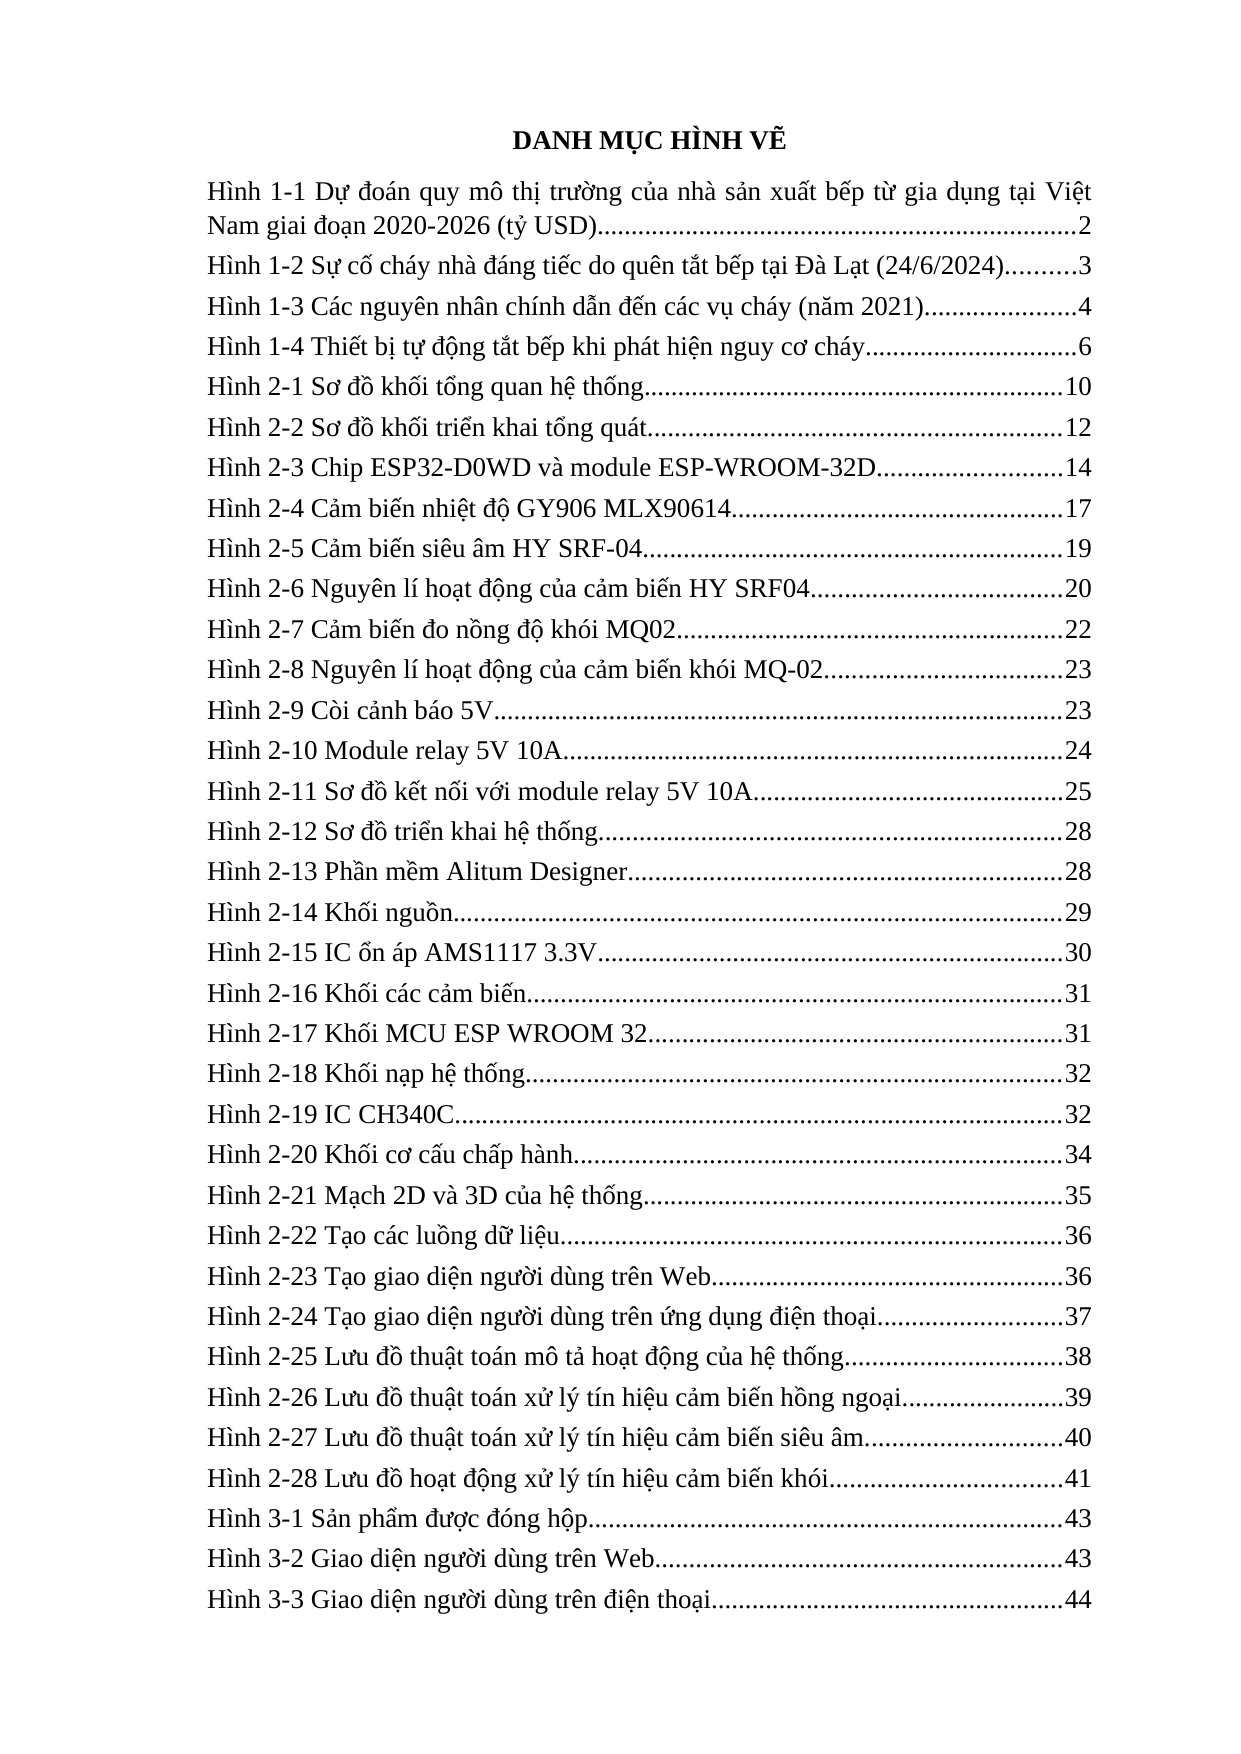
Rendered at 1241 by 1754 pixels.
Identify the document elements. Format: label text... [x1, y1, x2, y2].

text Hình 2-7 Cảm biến đo nồng độ khói MQ02. 22 [207, 613, 1092, 644]
text Hình 2-14 Khối nguồn. 29 [207, 896, 1092, 927]
text Hình 2-6 Nguyên lí hoạt động của cảm biến HY SRF04. 20 [207, 572, 1092, 604]
text Hình 2-28 Lưu đồ hoạt động xử lý tín hiệu cảm biến khói. 41 [207, 1462, 1092, 1493]
text Hình 2-4 Cảm biến nhiệt độ GY906 MLX90614. 17 [207, 492, 1092, 523]
text Hình 2-15 IC ổn áp AMS1117 3.3V. 30 [207, 936, 1092, 967]
text Hình 1-2 Sự cố cháy nhà đáng tiếc do quên tắt bếp tại Đà Lạt (24/6/2024). 3 [207, 249, 1092, 280]
text Hình 2-26 Lưu đồ thuật toán xử lý tín hiệu cảm biến hồng ngoại. 39 [207, 1381, 1092, 1412]
text Hình 1-1 Dự đoán quy mô thị trường của nhà sản xuất bếp từ gia dụng tại Việt Nam giai đoạn 2020-2026 (tỷ USD). 2 [207, 174, 1092, 240]
text Hình 2-20 Khối cơ cấu chấp hành. 34 [207, 1138, 1092, 1169]
text Hình 2-12 Sơ đồ triển khai hệ thống. 28 [207, 815, 1092, 846]
text Hình 1-3 Các nguyên nhân chính dẫn đến các vụ cháy (năm 2021). 4 [207, 289, 1092, 321]
text Hình 3-1 Sản phẩm được đóng hộp. 43 [207, 1502, 1092, 1533]
text Hình 2-2 Sơ đồ khối triển khai tổng quát. 12 [207, 411, 1092, 442]
text Hình 2-17 Khối MCU ESP WROOM 32. 31 [207, 1017, 1092, 1048]
text Hình 1-4 Thiết bị tự động tắt bếp khi phát hiện nguy cơ cháy. 6 [207, 330, 1092, 361]
text Hình 2-21 Mạch 2D và 3D của hệ thống. 35 [207, 1179, 1092, 1210]
text Hình 2-9 Còi cảnh báo 5V. 23 [207, 694, 1092, 725]
text Hình 2-8 Nguyên lí hoạt động của cảm biến khói MQ-02. 23 [207, 653, 1092, 684]
text Hình 3-2 Giao diện người dùng trên Web. 43 [207, 1542, 1092, 1574]
text Hình 2-18 Khối nạp hệ thống. 32 [207, 1057, 1092, 1089]
text Hình 2-23 Tạo giao diện người dùng trên Web. 36 [207, 1259, 1092, 1291]
text Hình 2-3 Chip ESP32-D0WD và module ESP-WROOM-32D. 14 [207, 451, 1092, 482]
text Hình 3-3 Giao diện người dùng trên điện thoại. 44 [207, 1583, 1092, 1614]
text Hình 2-1 Sơ đồ khối tổng quan hệ thống. 10 [207, 370, 1092, 402]
text Hình 2-27 Lưu đồ thuật toán xử lý tín hiệu cảm biến siêu âm. 40 [207, 1421, 1092, 1452]
text Hình 2-11 Sơ đồ kết nối với module relay 5V 10A. 25 [207, 774, 1092, 806]
text Hình 2-25 Lưu đồ thuật toán mô tả hoạt động của hệ thống. 38 [207, 1340, 1092, 1372]
text Hình 2-24 Tạo giao diện người dùng trên ứng dụng điện thoại. 37 [207, 1300, 1092, 1331]
text Hình 2-13 Phần mềm Alitum Designer. 28 [207, 855, 1092, 887]
text Hình 2-22 Tạo các luồng dữ liệu. 36 [207, 1219, 1092, 1250]
text DANH MỤC HÌNH VẼ [207, 124, 1092, 156]
text Hình 2-10 Module relay 5V 10A. 24 [207, 734, 1092, 765]
text Hình 2-19 IC CH340C. 32 [207, 1098, 1092, 1129]
text Hình 2-16 Khối các cảm biến. 31 [207, 977, 1092, 1008]
text Hình 2-5 Cảm biến siêu âm HY SRF-04. 19 [207, 532, 1092, 563]
